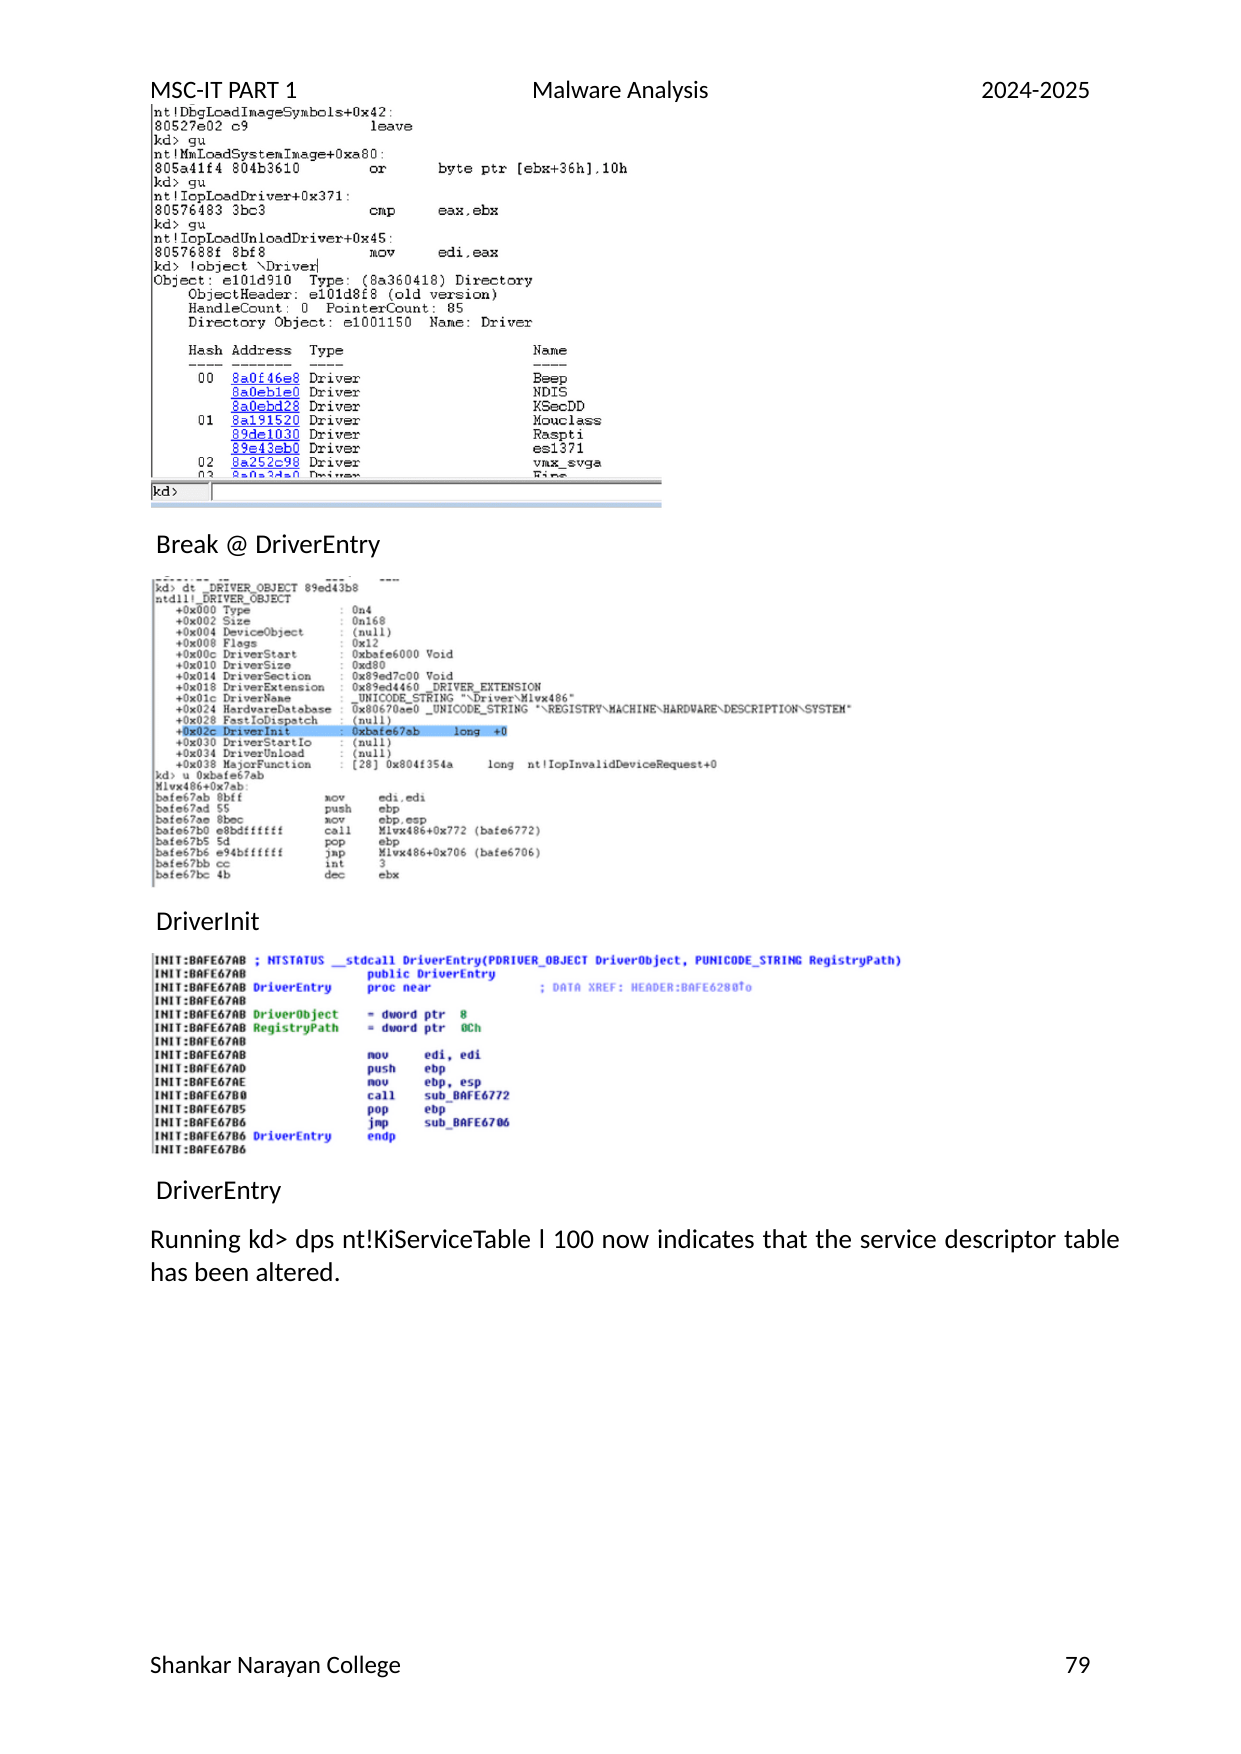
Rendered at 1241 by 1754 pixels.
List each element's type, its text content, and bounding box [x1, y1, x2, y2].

picture [150, 104, 665, 511]
picture [150, 576, 856, 888]
text Break @ DriverEntry [150, 527, 1122, 560]
text Running kd> dps nt!KiServiceTable l 100 now indicates that the service descriptor table has been altered. [150, 1222, 1122, 1288]
text DriverInit [150, 904, 1122, 937]
text DriverEntry [150, 1173, 1122, 1206]
picture [150, 953, 906, 1157]
